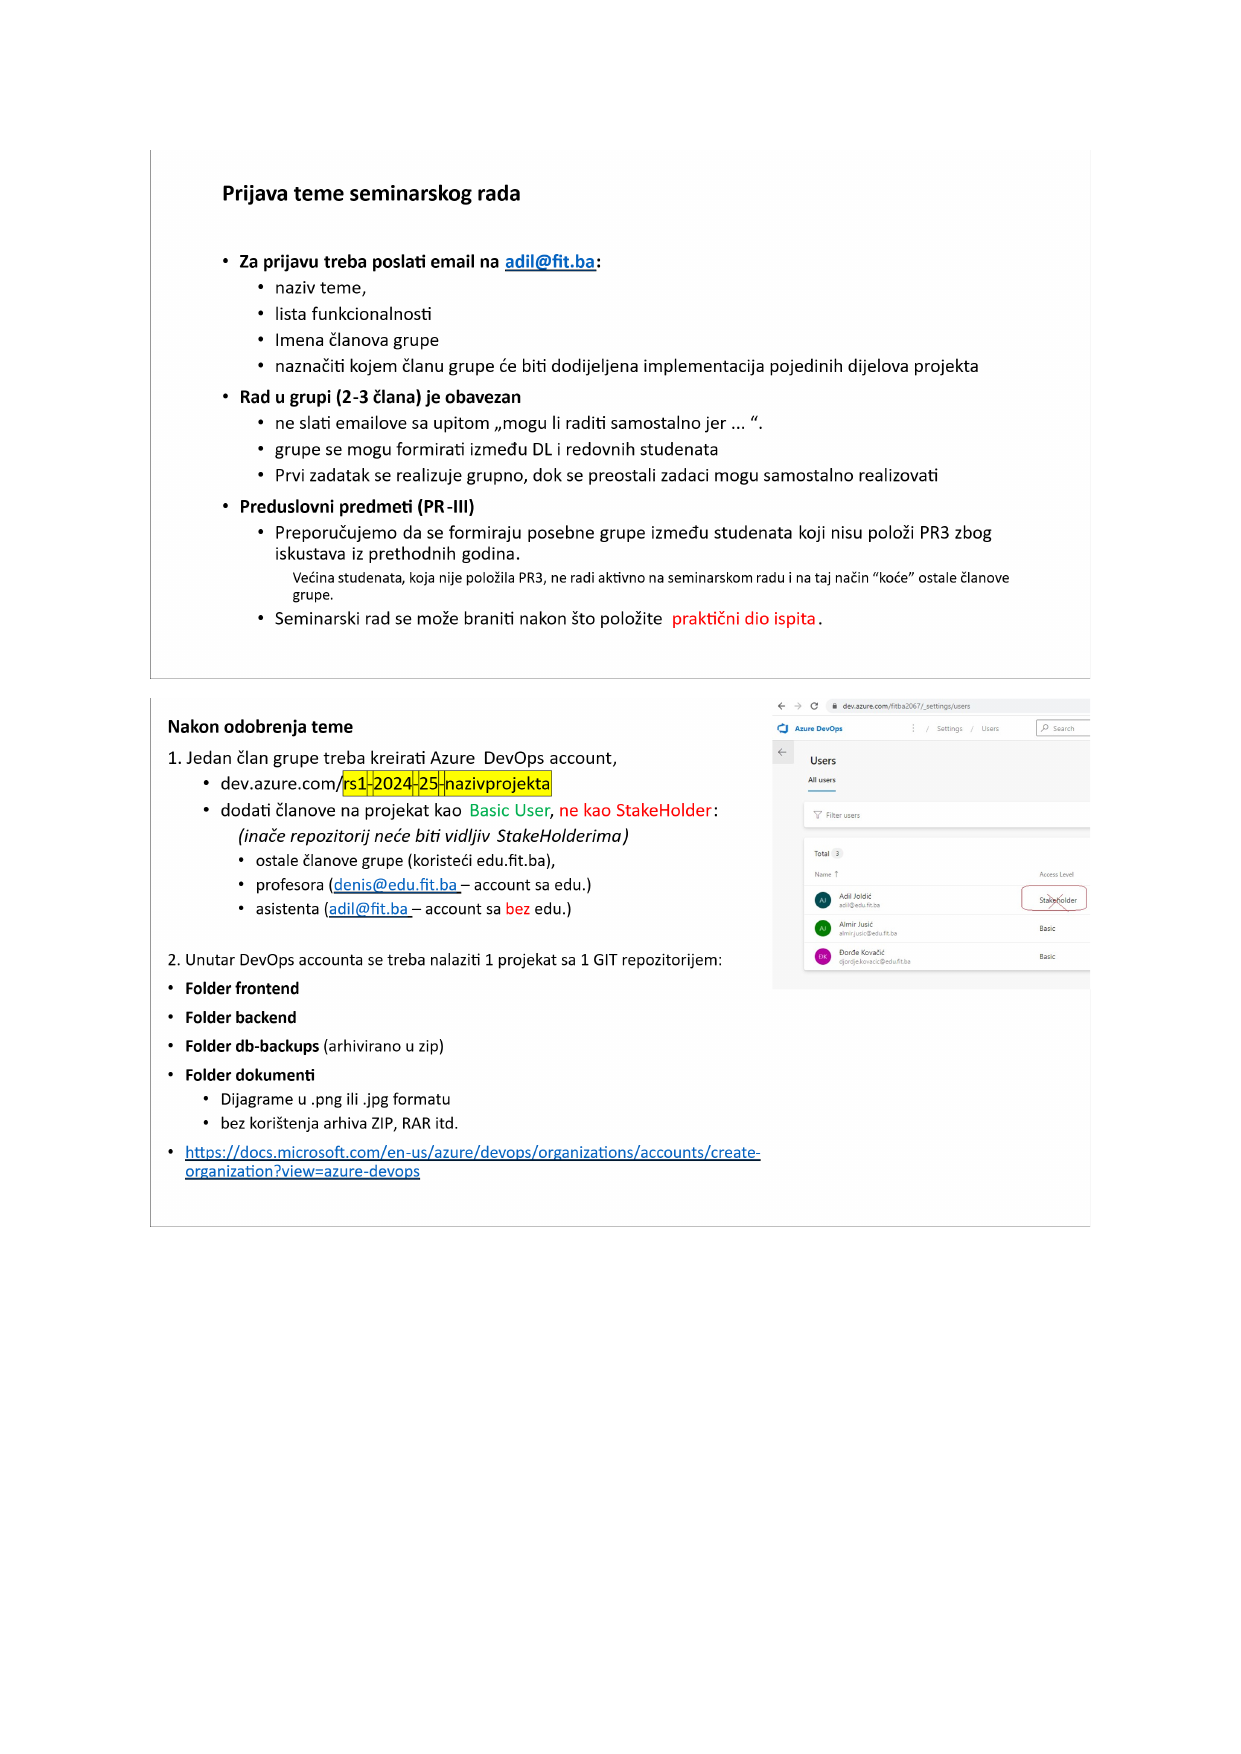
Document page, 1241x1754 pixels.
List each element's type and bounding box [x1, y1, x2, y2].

picture [150, 150, 1091, 679]
picture [150, 698, 1091, 1227]
